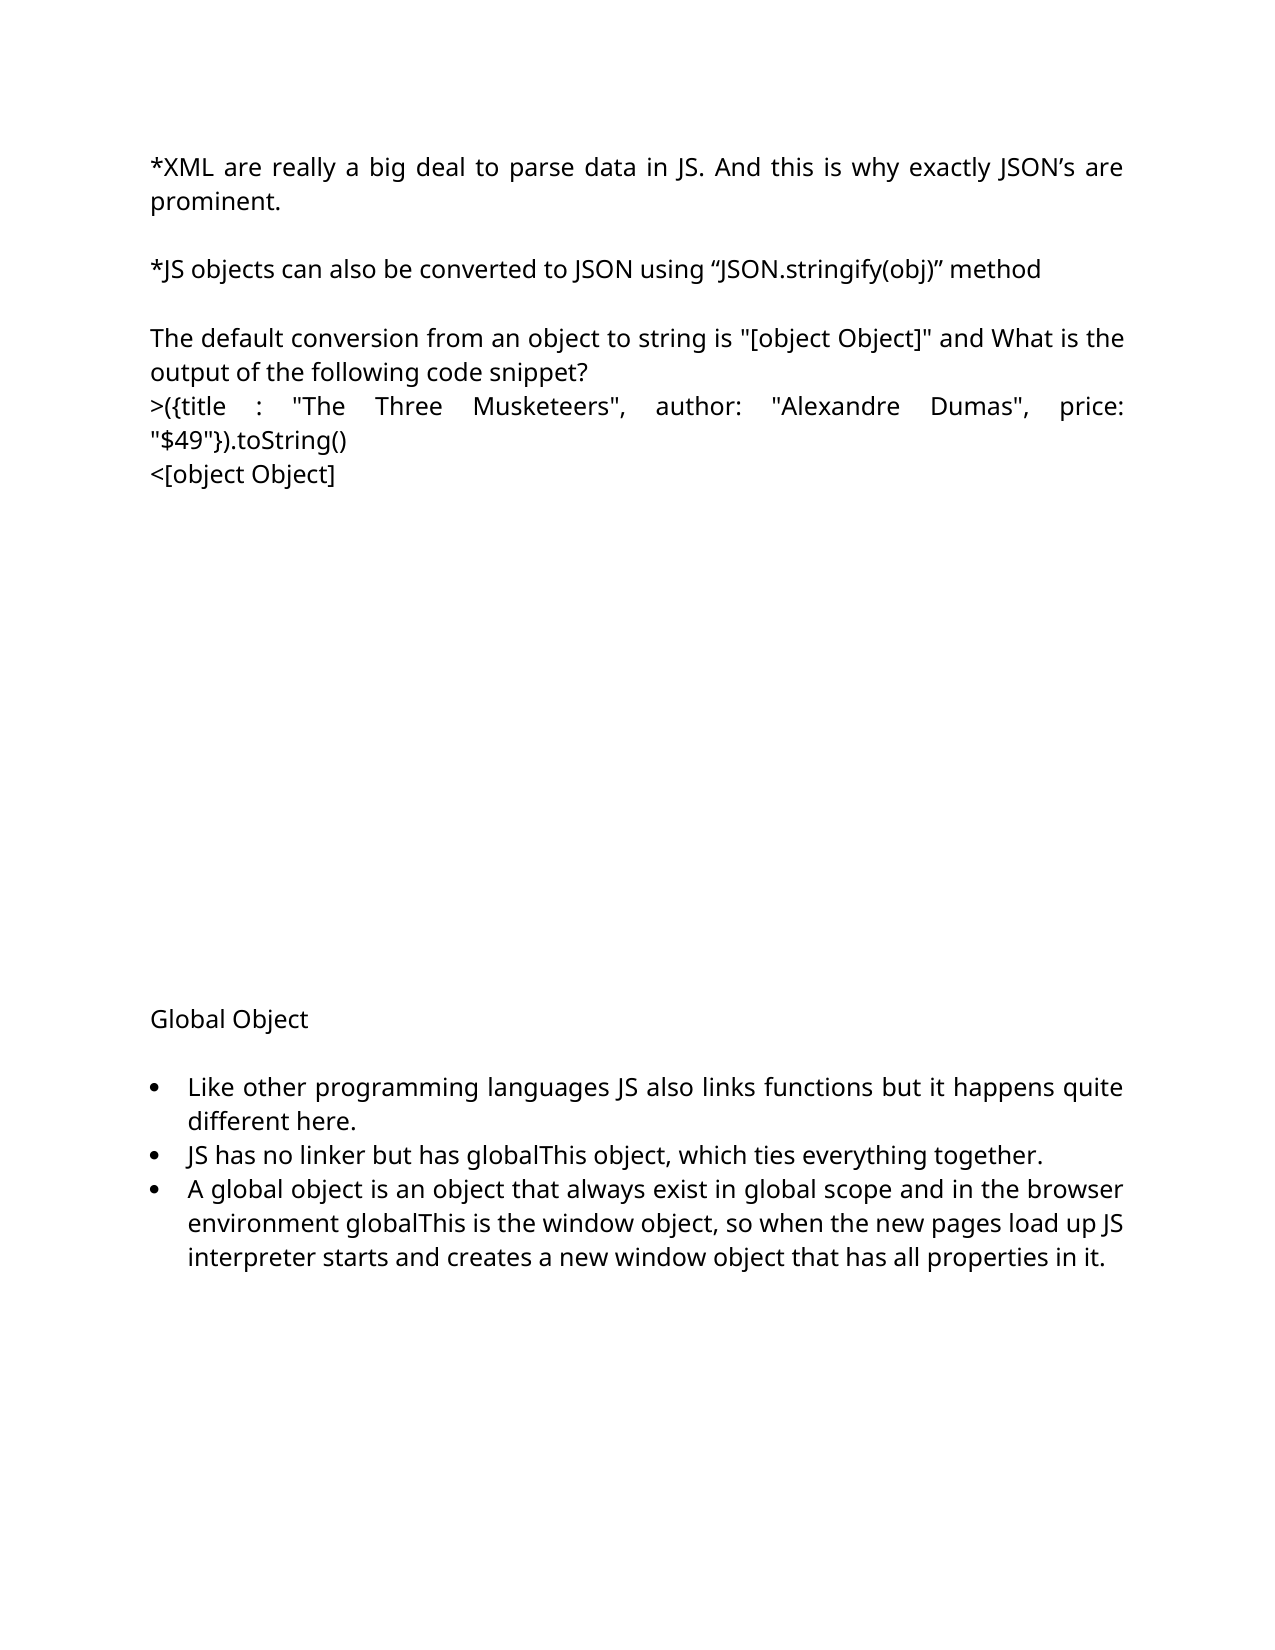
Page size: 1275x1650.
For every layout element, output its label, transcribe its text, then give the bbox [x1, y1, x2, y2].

list A global object is an object that always exist in global scope and in the browser environment globalThis is the window object, so when the new pages load up JS interpreter starts and creates a new window object that has all properties in it. [150, 1172, 1125, 1274]
text Global Object [150, 1002, 1125, 1036]
text *XML are really a big deal to parse data in JS. And this is why exactly JSON’s are prominent. [150, 150, 1125, 218]
text >({title : "The Three Musketeers", author: "Alexandre Dumas", price: "$49"}).toString() [150, 388, 1125, 457]
list JS has no linker but has globalThis object, which ties everything together. [150, 1138, 1125, 1172]
text *JS objects can also be converted to JSON using “JSON.stringify(obj)” method [150, 252, 1125, 286]
text The default conversion from an object to string is "[object Object]" and What is the output of the following code snippet? [150, 320, 1125, 388]
list Like other programming languages JS also links functions but it happens quite different here. [150, 1070, 1125, 1138]
text <[object Object] [150, 457, 1125, 491]
